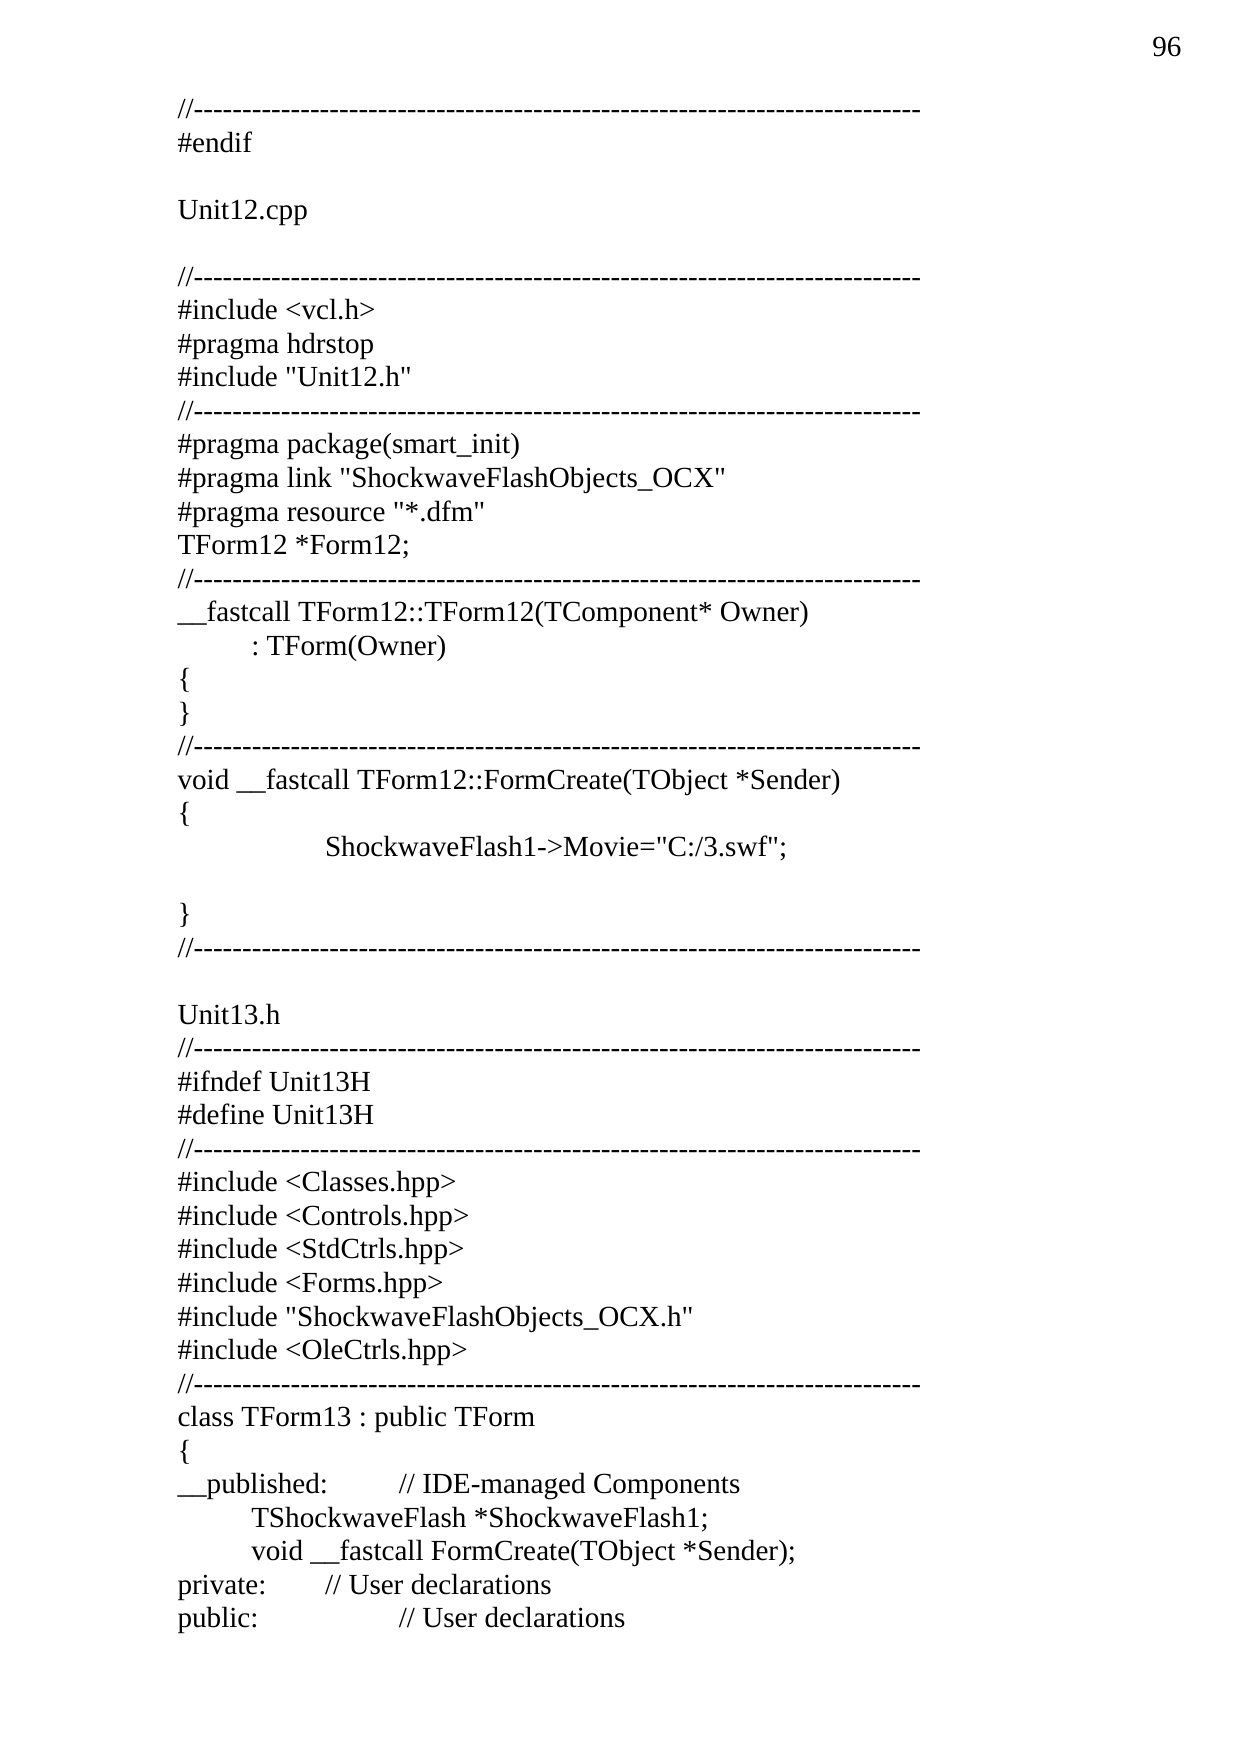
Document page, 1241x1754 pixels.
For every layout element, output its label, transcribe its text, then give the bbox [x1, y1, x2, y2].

text //--------------------------------------------------------------------------- [177, 1030, 1181, 1064]
text #include <Forms.hpp> [177, 1265, 1181, 1299]
text void __fastcall FormCreate(TObject *Sender); [177, 1533, 1181, 1567]
text __fastcall TForm12::TForm12(TComponent* Owner) [177, 594, 1181, 628]
text } [177, 695, 1181, 728]
text TForm12 *Form12; [177, 527, 1181, 561]
text #include <OleCtrls.hpp> [177, 1332, 1181, 1366]
text #ifndef Unit13H [177, 1064, 1181, 1097]
text #include "Unit12.h" [177, 359, 1181, 393]
text { [177, 796, 1181, 829]
text #pragma link "ShockwaveFlashObjects_OCX" [177, 460, 1181, 494]
text #include <StdCtrls.hpp> [177, 1232, 1181, 1265]
text #include <Classes.hpp> [177, 1164, 1181, 1198]
text class TForm13 : public TForm [177, 1399, 1181, 1433]
text public: // User declarations [177, 1601, 1181, 1634]
text #pragma package(smart_init) [177, 427, 1181, 460]
text #include <Controls.hpp> [177, 1198, 1181, 1232]
text void __fastcall TForm12::FormCreate(TObject *Sender) [177, 762, 1181, 796]
text #define Unit13H [177, 1097, 1181, 1131]
text : TForm(Owner) [177, 628, 1181, 661]
text //--------------------------------------------------------------------------- [177, 930, 1181, 963]
text } [177, 896, 1181, 930]
text ShockwaveFlash1->Movie="C:/3.swf"; [177, 829, 1181, 863]
text private: // User declarations [177, 1567, 1181, 1601]
text #endif [177, 125, 1181, 158]
text { [177, 1433, 1181, 1466]
text __published: // IDE-managed Components [177, 1466, 1181, 1500]
text //--------------------------------------------------------------------------- [177, 728, 1181, 762]
text #pragma resource "*.dfm" [177, 494, 1181, 527]
text Unit13.h [177, 997, 1181, 1030]
text #include <vcl.h> [177, 292, 1181, 326]
text Unit12.cpp [177, 192, 1181, 225]
text #include "ShockwaveFlashObjects_OCX.h" [177, 1299, 1181, 1332]
text { [177, 661, 1181, 695]
text //--------------------------------------------------------------------------- [177, 561, 1181, 594]
text #pragma hdrstop [177, 326, 1181, 359]
text TShockwaveFlash *ShockwaveFlash1; [177, 1500, 1181, 1533]
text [177, 393, 1181, 427]
text //--------------------------------------------------------------------------- [177, 1366, 1181, 1399]
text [177, 259, 1181, 292]
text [177, 91, 1181, 125]
text //--------------------------------------------------------------------------- [177, 1131, 1181, 1164]
